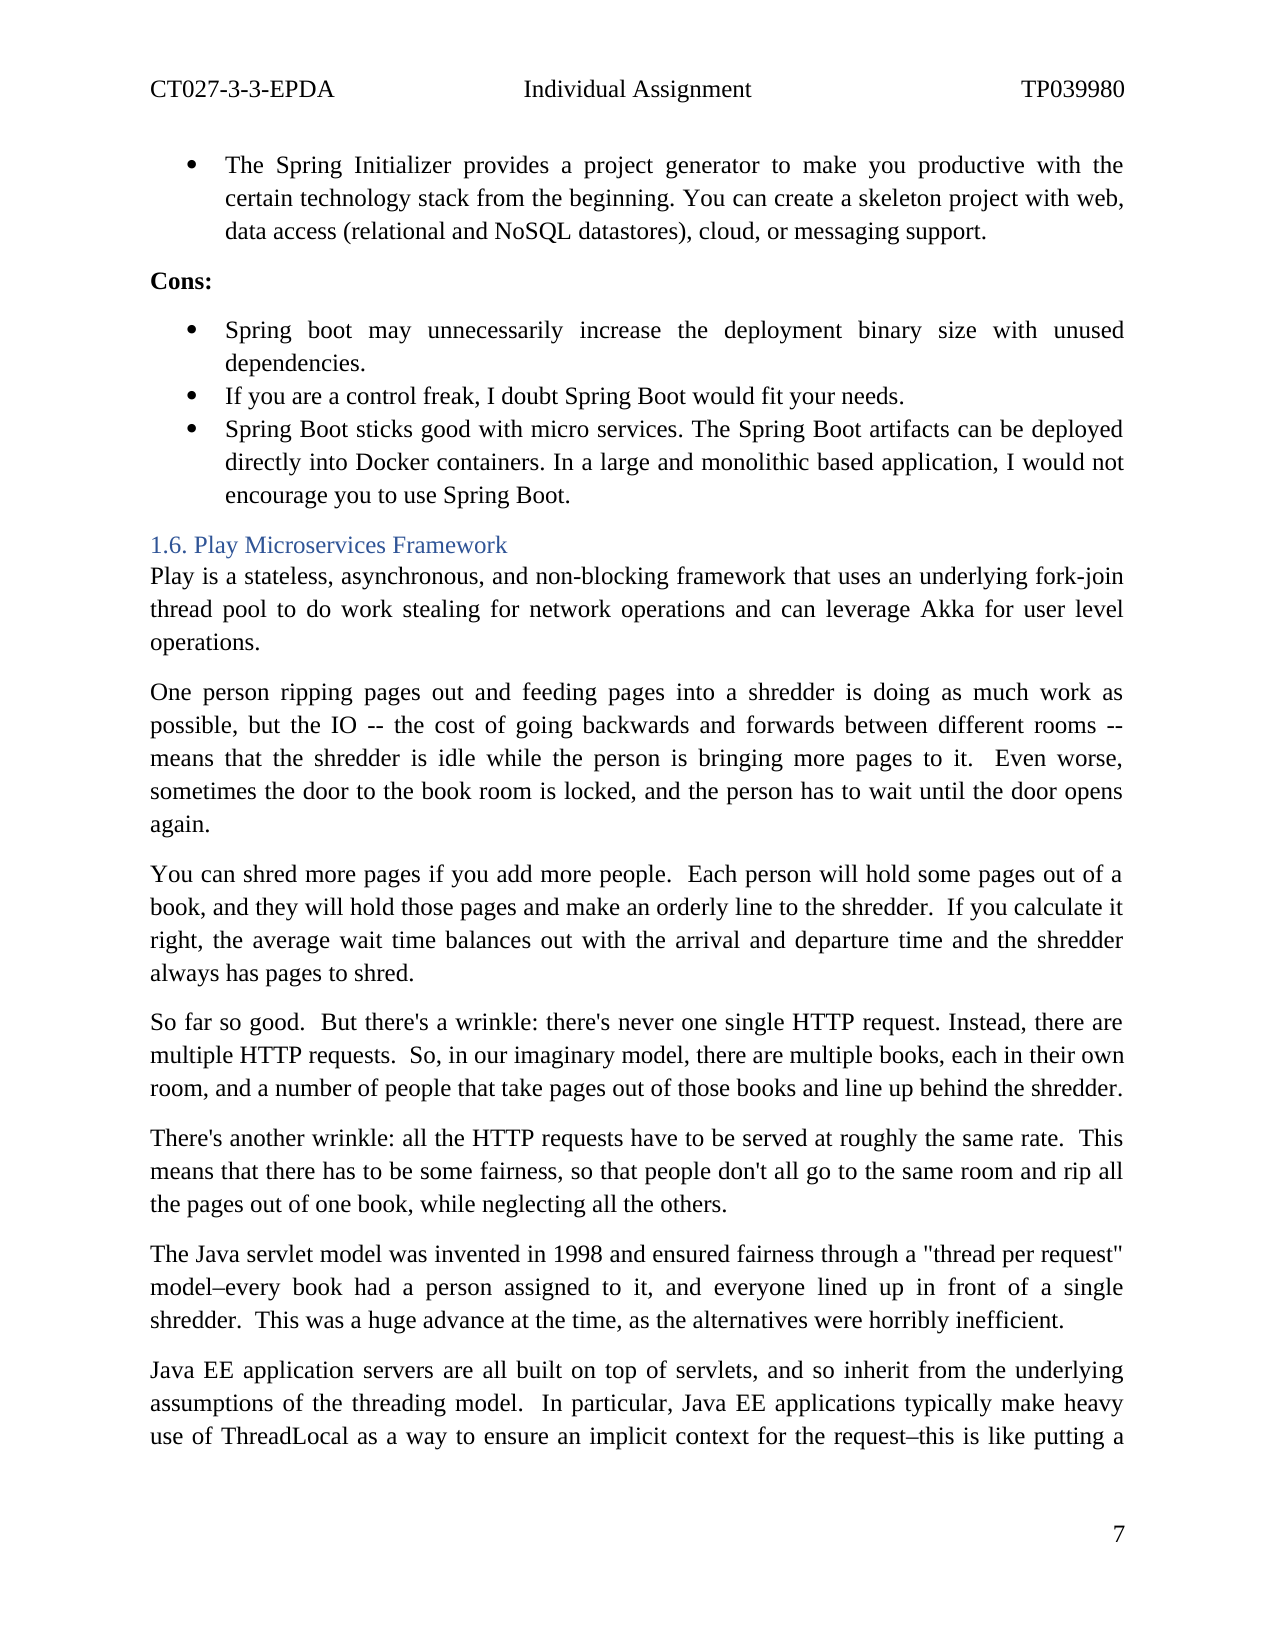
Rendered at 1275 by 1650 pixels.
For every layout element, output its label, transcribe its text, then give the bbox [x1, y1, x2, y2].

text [150, 1355, 1125, 1449]
text The Java servlet model was invented in 1998 and ensured fairness through a "thread per request" model–every book had a person assigned to it, and everyone lined up in front of a single shredder. This was a huge advance at the time, as the alternatives were horribly inefficient. [150, 1239, 1125, 1334]
text Play is a stateless, asynchronous, and non-blocking framework that uses an underlying fork-join thread pool to do work stealing for network operations and can leverage Akka for user level operations. [150, 561, 1125, 656]
list Spring boot may unnecessarily increase the deployment binary size with unused dependencies. [187, 315, 1125, 377]
text One person ripping pages out and feeding pages into a shredder is doing as much work as possible, but the IO -- the cost of going backwards and forwards between different rooms -- means that the shredder is idle while the person is bringing more pages to it. Even worse, sometimes the door to the book room is locked, and the person has to wait until the door opens again. [150, 677, 1125, 838]
list If you are a control freak, I doubt Spring Boot would fit your needs. [187, 381, 1125, 410]
text You can shred more pages if you add more people. Each person will hold some pages out of a book, and they will hold those pages and make an orderly line to the shredder. If you calculate it right, the average wait time balances out with the arrival and departure time and the shredder always has pages to shred. [150, 859, 1125, 987]
text Cons: [150, 266, 1125, 294]
list The Spring Initializer provides a project generator to make you productive with the certain technology stack from the beginning. You can create a skeleton project with web, data access (relational and NoSQL datastores), cloud, or messaging support. [187, 150, 1125, 245]
text So far so good. But there's a wrinkle: there's never one single HTTP request. Instead, there are multiple HTTP requests. So, in our imaginary model, there are multiple books, each in their own room, and a number of people that take pages out of those books and line up behind the shredder. [150, 1007, 1125, 1102]
subtitle 1.6. Play Microservices Framework [150, 530, 1125, 559]
text There's another wrinkle: all the HTTP requests have to be served at roughly the same rate. This means that there has to be some fairness, so that people don't all go to the same room and rip all the pages out of one book, while neglecting all the others. [150, 1123, 1125, 1218]
list Spring Boot sticks good with micro services. The Spring Boot artifacts can be deployed directly into Docker containers. In a large and monolithic based application, I would not encourage you to use Spring Boot. [187, 414, 1125, 509]
